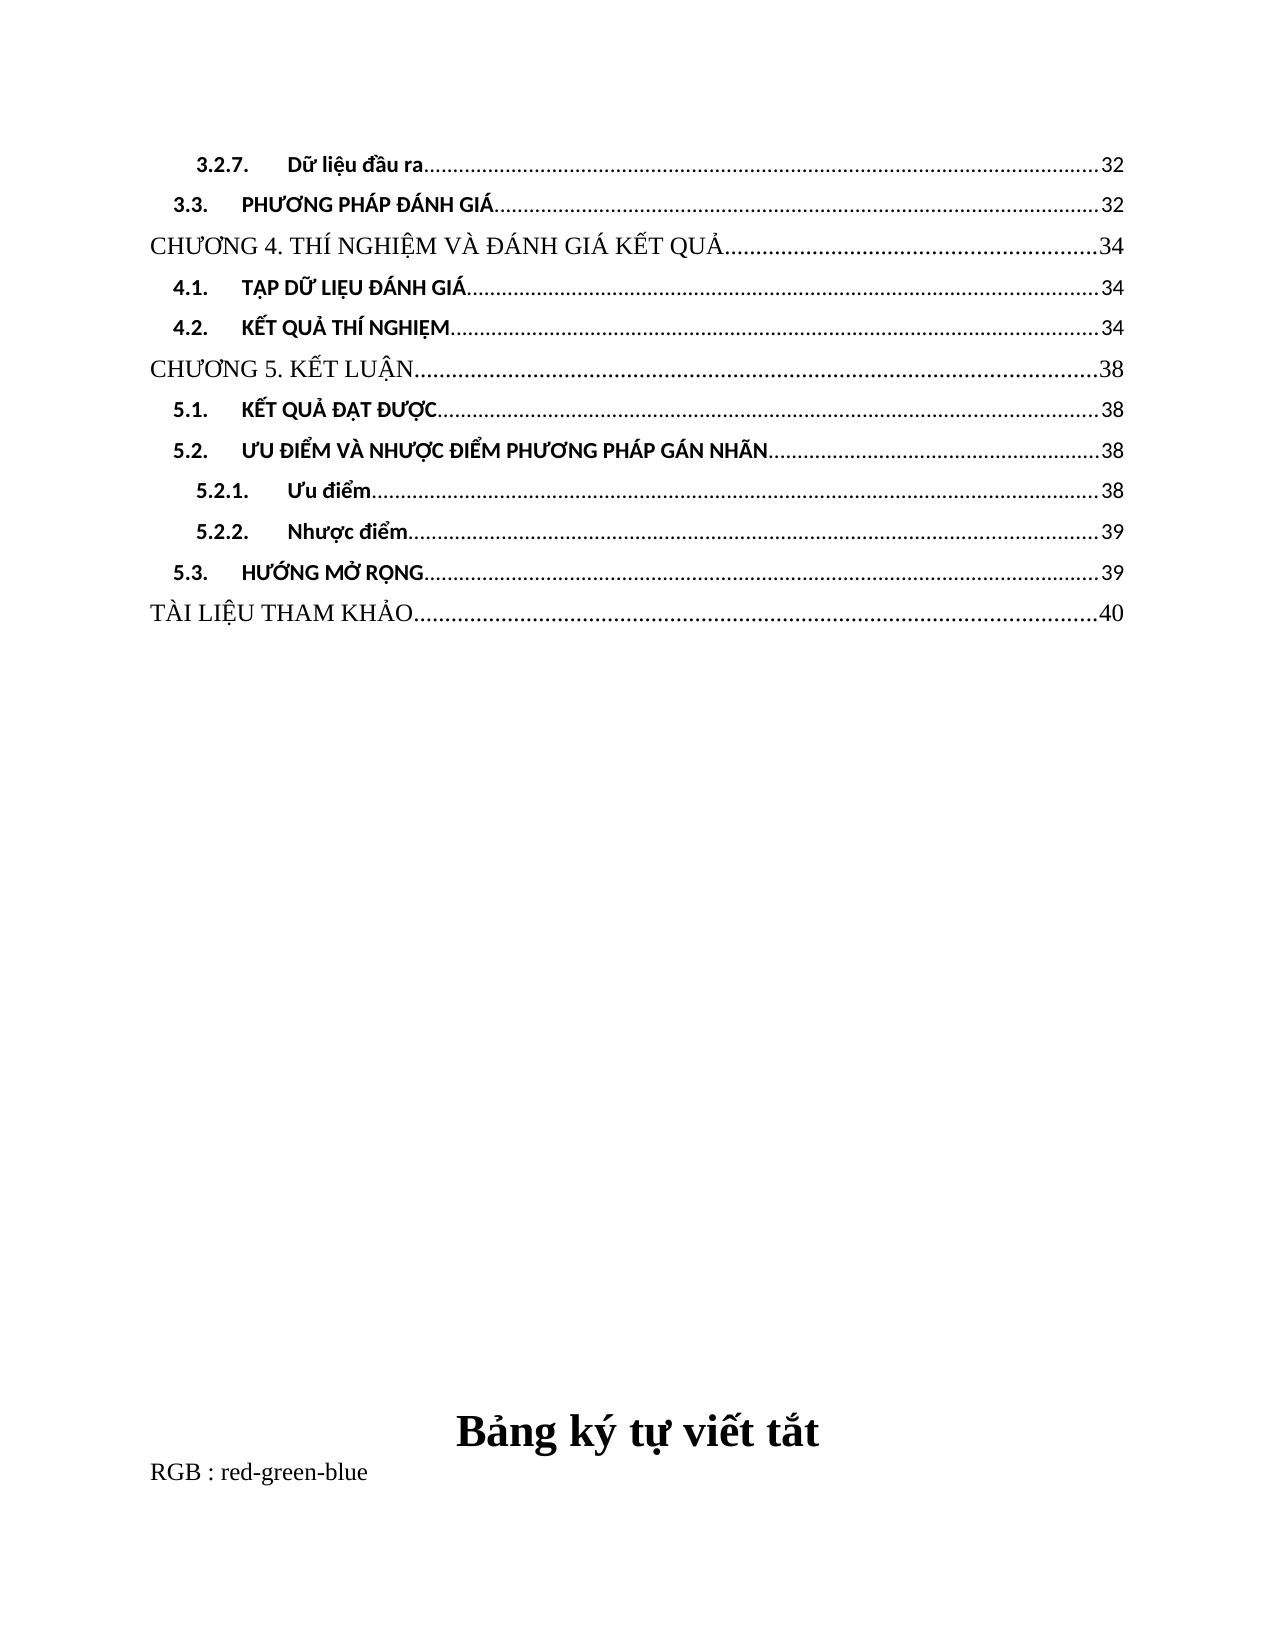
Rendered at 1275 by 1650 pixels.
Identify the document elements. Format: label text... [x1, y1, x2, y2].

text RGB : red-green-blue [150, 1457, 1125, 1485]
subtitle Bảng ký tự viết tắt [150, 1404, 1125, 1457]
